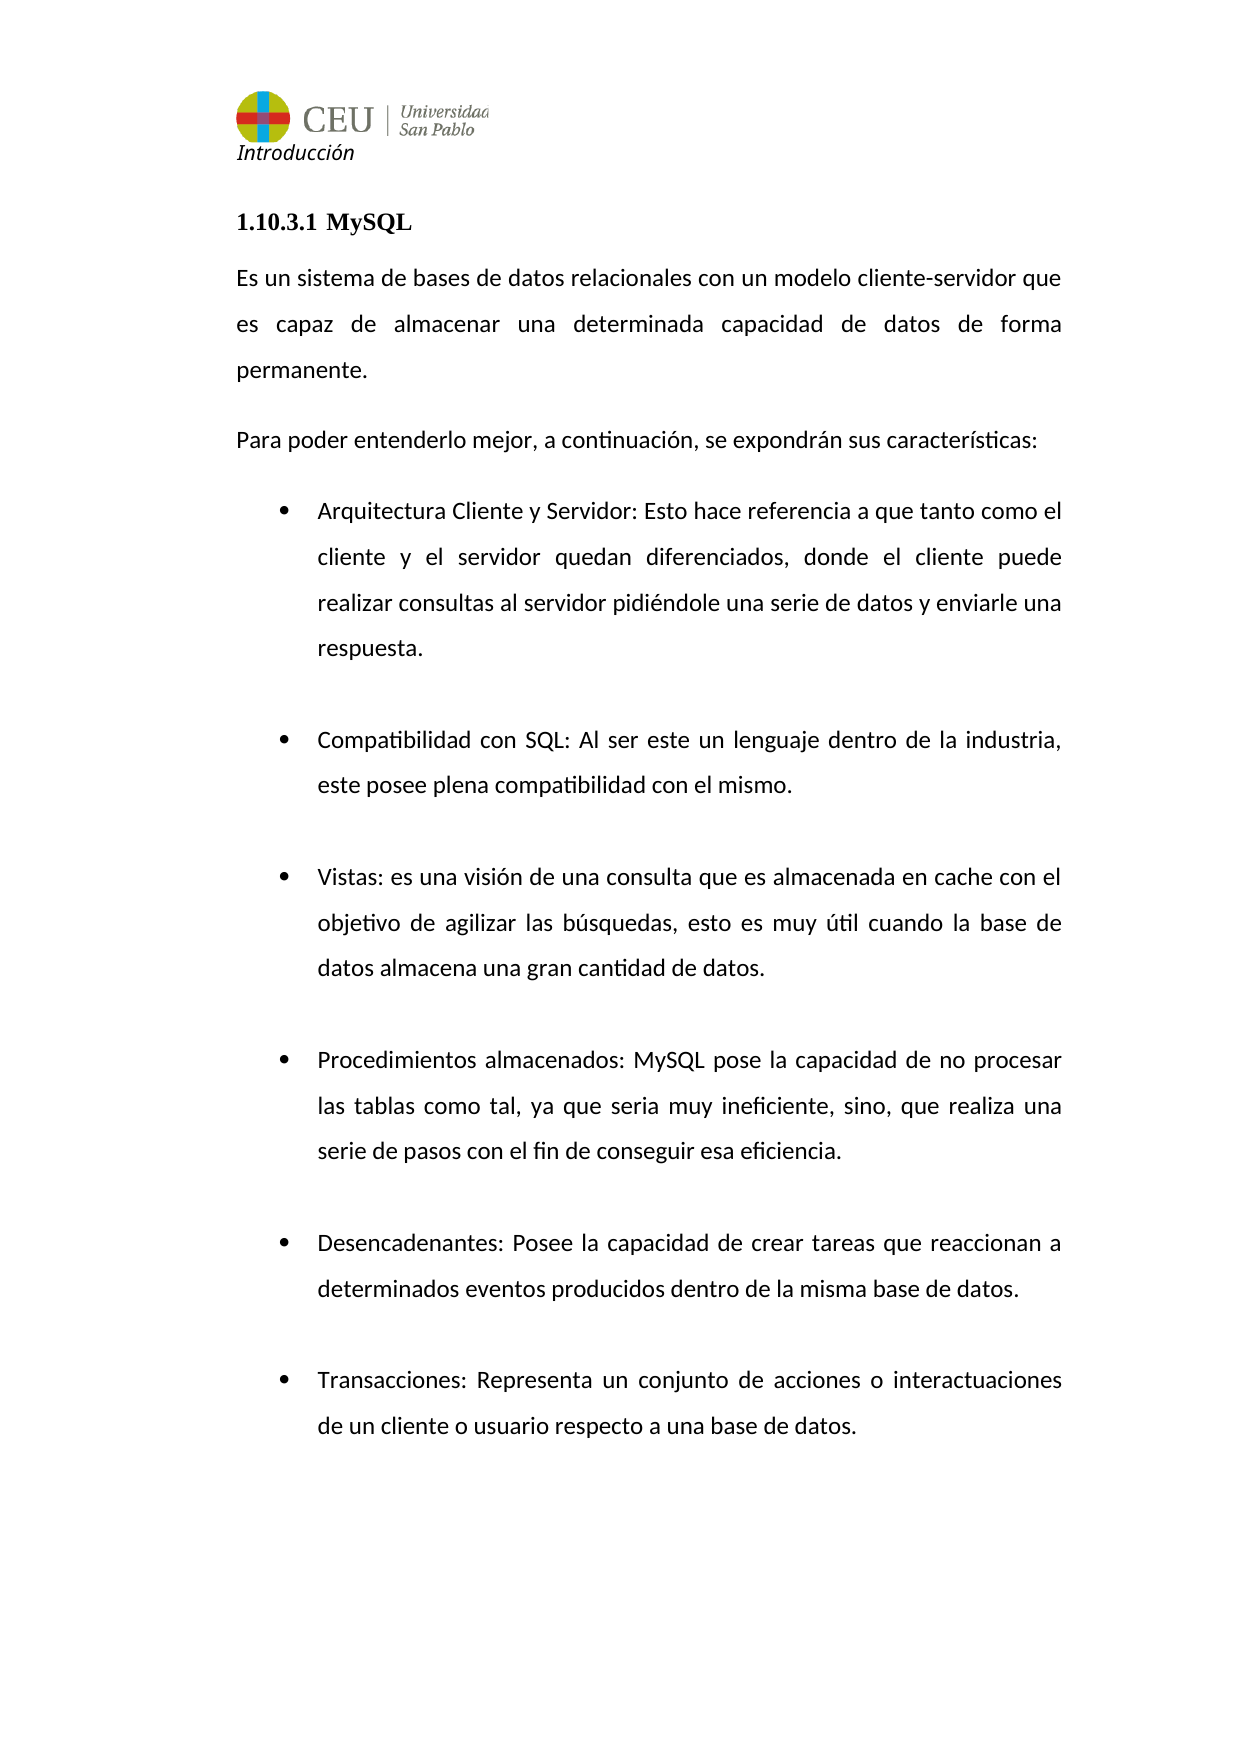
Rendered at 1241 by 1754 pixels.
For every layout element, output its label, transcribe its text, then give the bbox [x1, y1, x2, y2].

list Arquitectura Cliente y Servidor: Esto hace referencia a que tanto como el cliente y el servidor quedan diferenciados, donde el cliente puede realizar consultas al servidor pidiéndole una serie de datos y enviarle una respuesta. [280, 495, 1063, 663]
subtitle MySQL [236, 207, 1063, 236]
list Procedimientos almacenados: MySQL pose la capacidad de no procesar las tablas como tal, ya que seria muy ineficiente, sino, que realiza una serie de pasos con el fin de conseguir esa eficiencia. [280, 1044, 1063, 1166]
list Transacciones: Representa un conjunto de acciones o interactuaciones de un cliente o usuario respecto a una base de datos. [280, 1364, 1063, 1440]
list Desencadenantes: Posee la capacidad de crear tareas que reaccionan a determinados eventos producidos dentro de la misma base de datos. [280, 1227, 1063, 1303]
list Vistas: es una visión de una consulta que es almacenada en cache con el objetivo de agilizar las búsquedas, esto es muy útil cuando la base de datos almacena una gran cantidad de datos. [280, 861, 1063, 983]
text Para poder entenderlo mejor, a continuación, se expondrán sus características: [236, 424, 1063, 455]
list Compatibilidad con SQL: Al ser este un lenguaje dentro de la industria, este posee plena compatibilidad con el mismo. [280, 724, 1063, 800]
picture [235, 89, 489, 143]
text Es un sistema de bases de datos relacionales con un modelo cliente-servidor que es capaz de almacenar una determinada capacidad de datos de forma permanente. [236, 262, 1063, 384]
